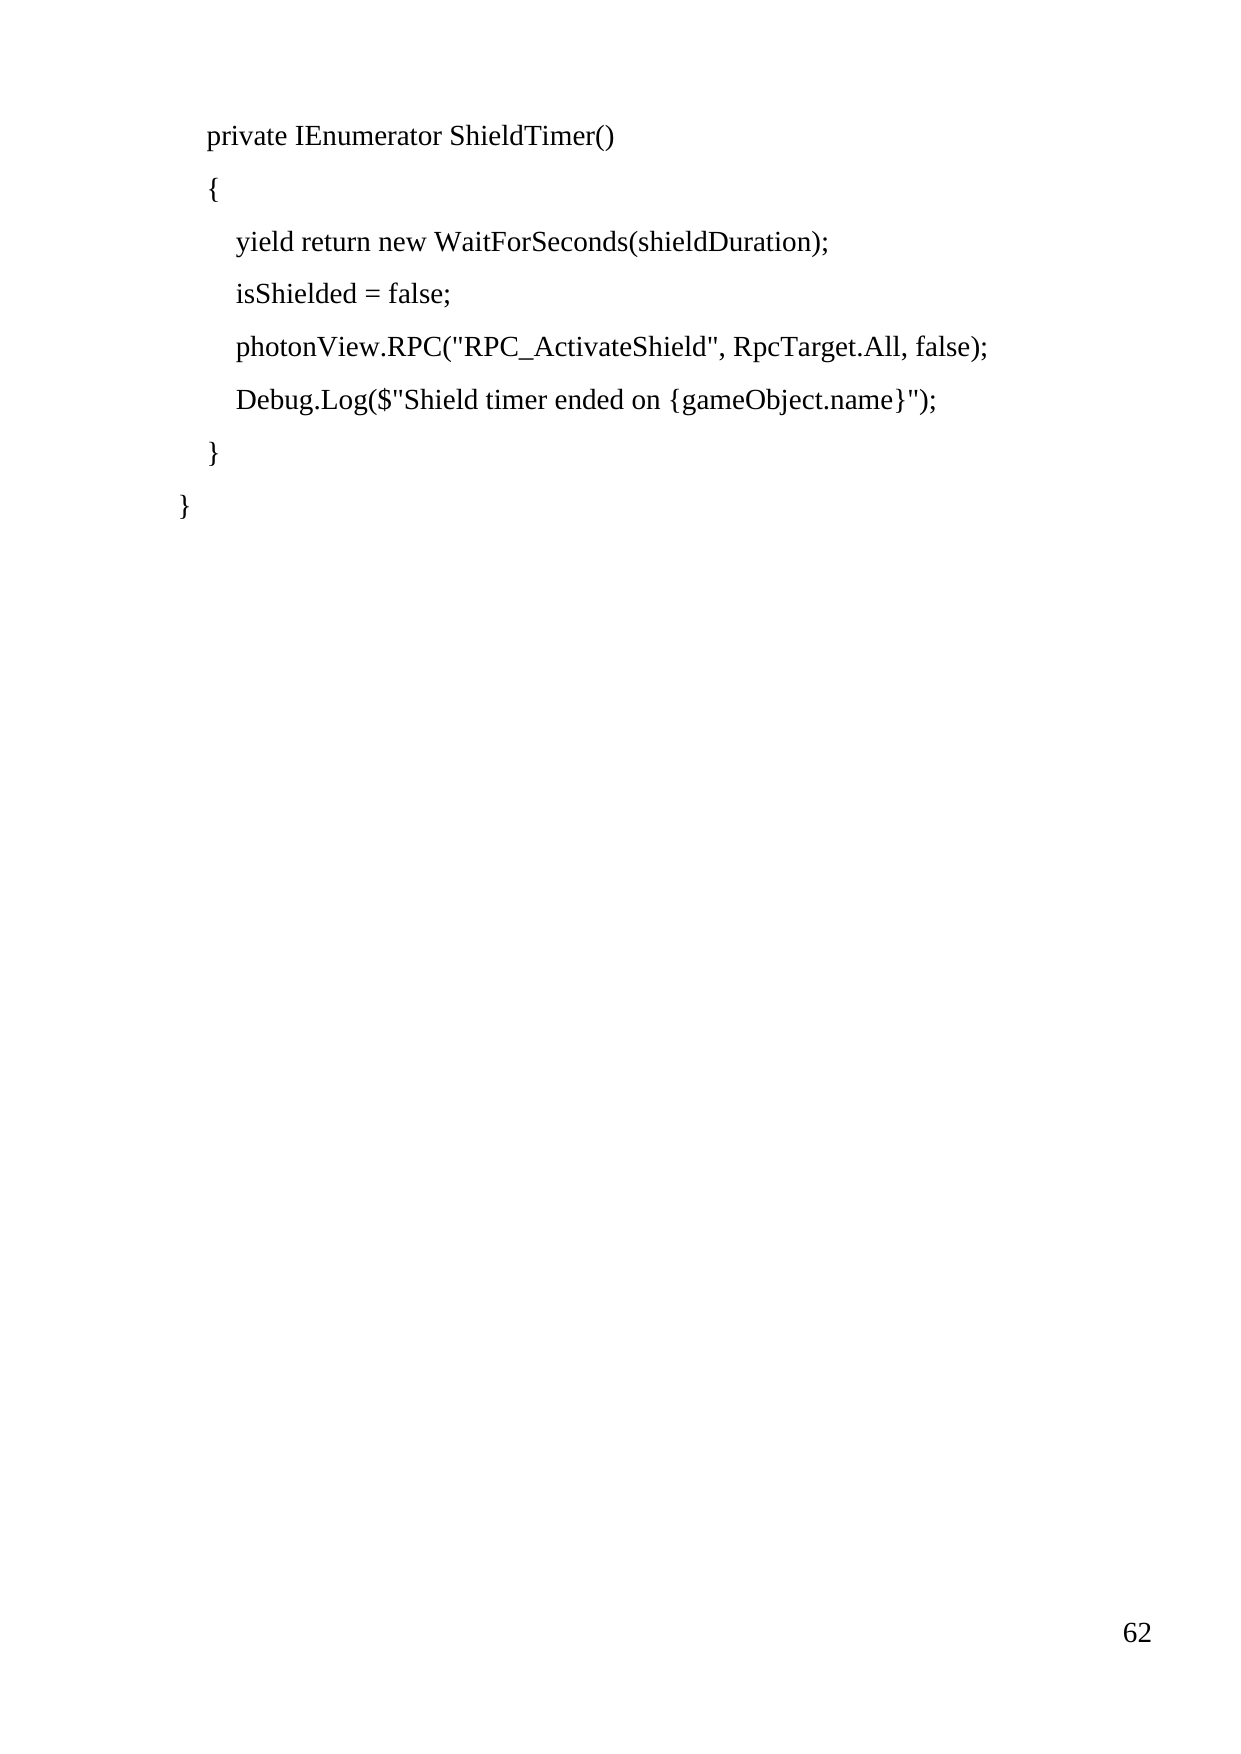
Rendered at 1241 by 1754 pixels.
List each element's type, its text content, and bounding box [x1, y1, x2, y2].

text { [177, 171, 1152, 204]
text private IEnumerator ShieldTimer() [177, 118, 1152, 152]
text Debug.Log($"Shield timer ended on {gameObject.name}"); [177, 382, 1152, 416]
text yield return new WaitForSeconds(shieldDuration); [177, 224, 1152, 257]
text photonView.RPC("RPC_ActivateShield", RpcTarget.All, false); [177, 329, 1152, 363]
text isShielded = false; [177, 277, 1152, 310]
text } [177, 435, 1152, 468]
text } [177, 488, 1152, 521]
